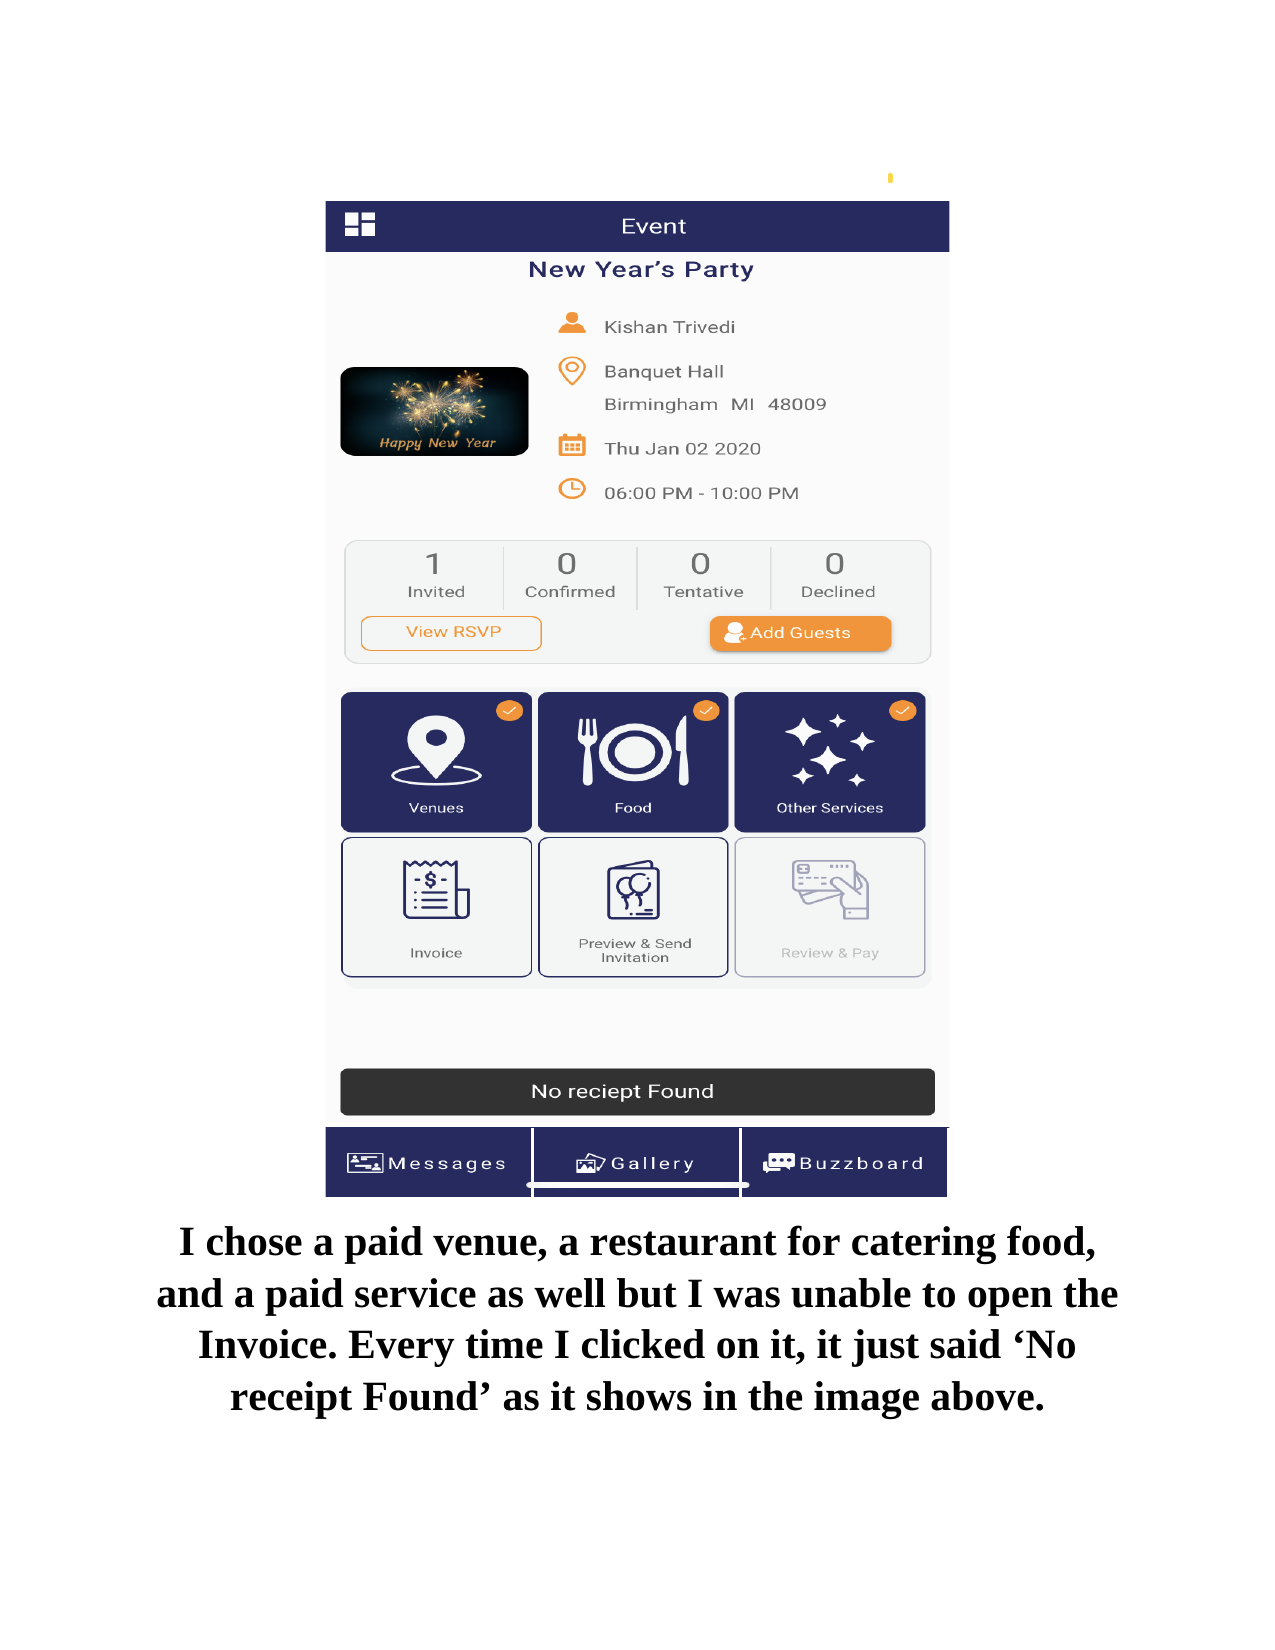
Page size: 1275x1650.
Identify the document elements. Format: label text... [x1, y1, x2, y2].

picture [325, 150, 950, 1197]
text I chose a paid venue, a restaurant for catering food, and a paid service as well but I was unable to open the Invoice. Every time I clicked on it, it just said ‘No receipt Found’ as it shows in the image above. [150, 1217, 1125, 1419]
